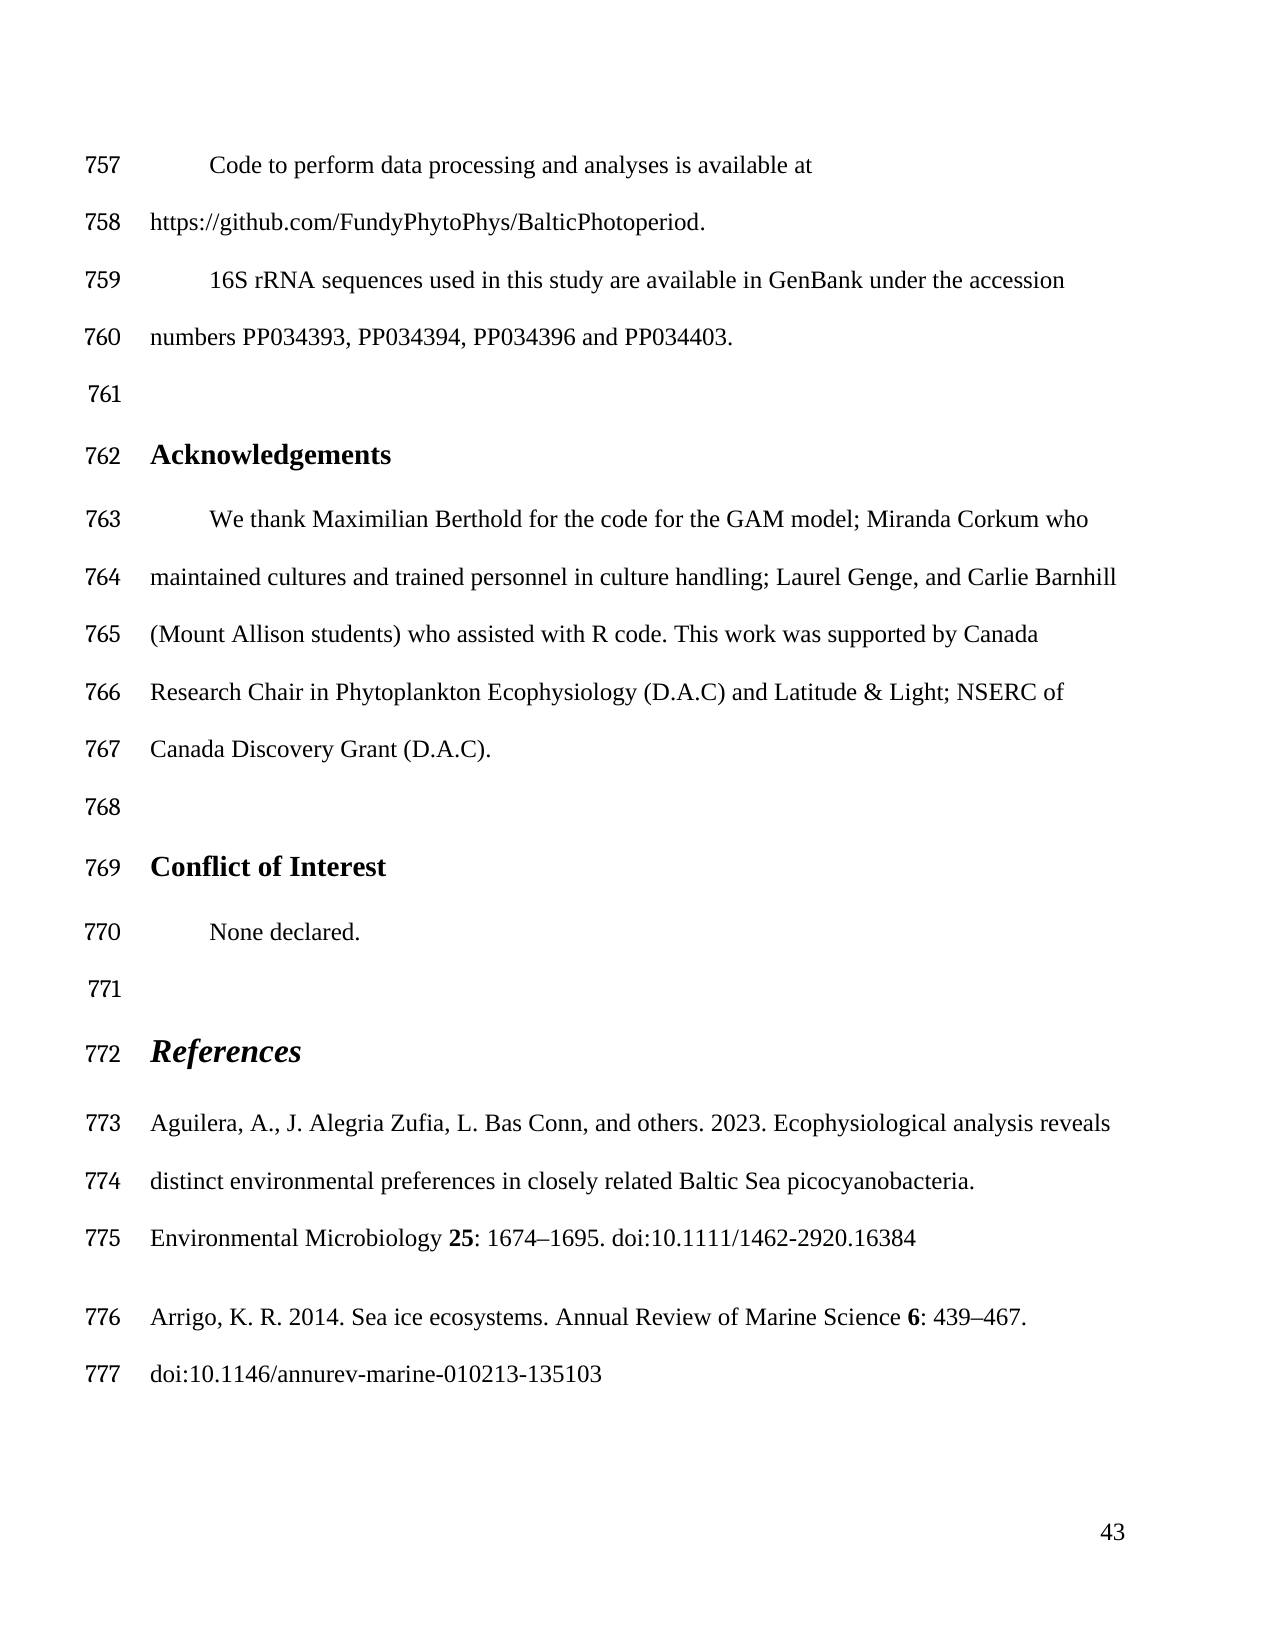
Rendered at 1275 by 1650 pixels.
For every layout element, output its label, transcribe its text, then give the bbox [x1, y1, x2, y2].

subtitle Conflict of Interest [150, 849, 1125, 883]
text Aguilera, A., J. Alegria Zufia, L. Bas Conn, and others. 2023. Ecophysiological analysis reveals distinct environmental preferences in closely related Baltic Sea picocyanobacteria. Environmental Microbiology 25: 1674–1695. doi:10.1111/1462-2920.16384 [150, 1108, 1125, 1252]
text 16S rRNA sequences used in this study are available in GenBank under the accession numbers PP034393, PP034394, PP034396 and PP034403. [150, 265, 1125, 351]
text None declared. [150, 917, 1125, 945]
text Arrigo, K. R. 2014. Sea ice ecosystems. Annual Review of Marine Science 6: 439–467. doi:10.1146/annurev-marine-010213-135103 [150, 1302, 1125, 1388]
subtitle References [150, 1032, 1125, 1070]
subtitle Acknowledgements [150, 437, 1125, 471]
text We thank Maximilian Berthold for the code for the GAM model; Miranda Corkum who maintained cultures and trained personnel in culture handling; Laurel Genge, and Carlie Barnhill (Mount Allison students) who assisted with R code. This work was supported by Canada Research Chair in Phytoplankton Ecophysiology (D.A.C) and Latitude & Light; NSERC of Canada Discovery Grant (D.A.C). [150, 504, 1125, 763]
text Code to perform data processing and analyses is available at https://github.com/FundyPhytoPhys/BalticPhotoperiod. [150, 150, 1125, 236]
